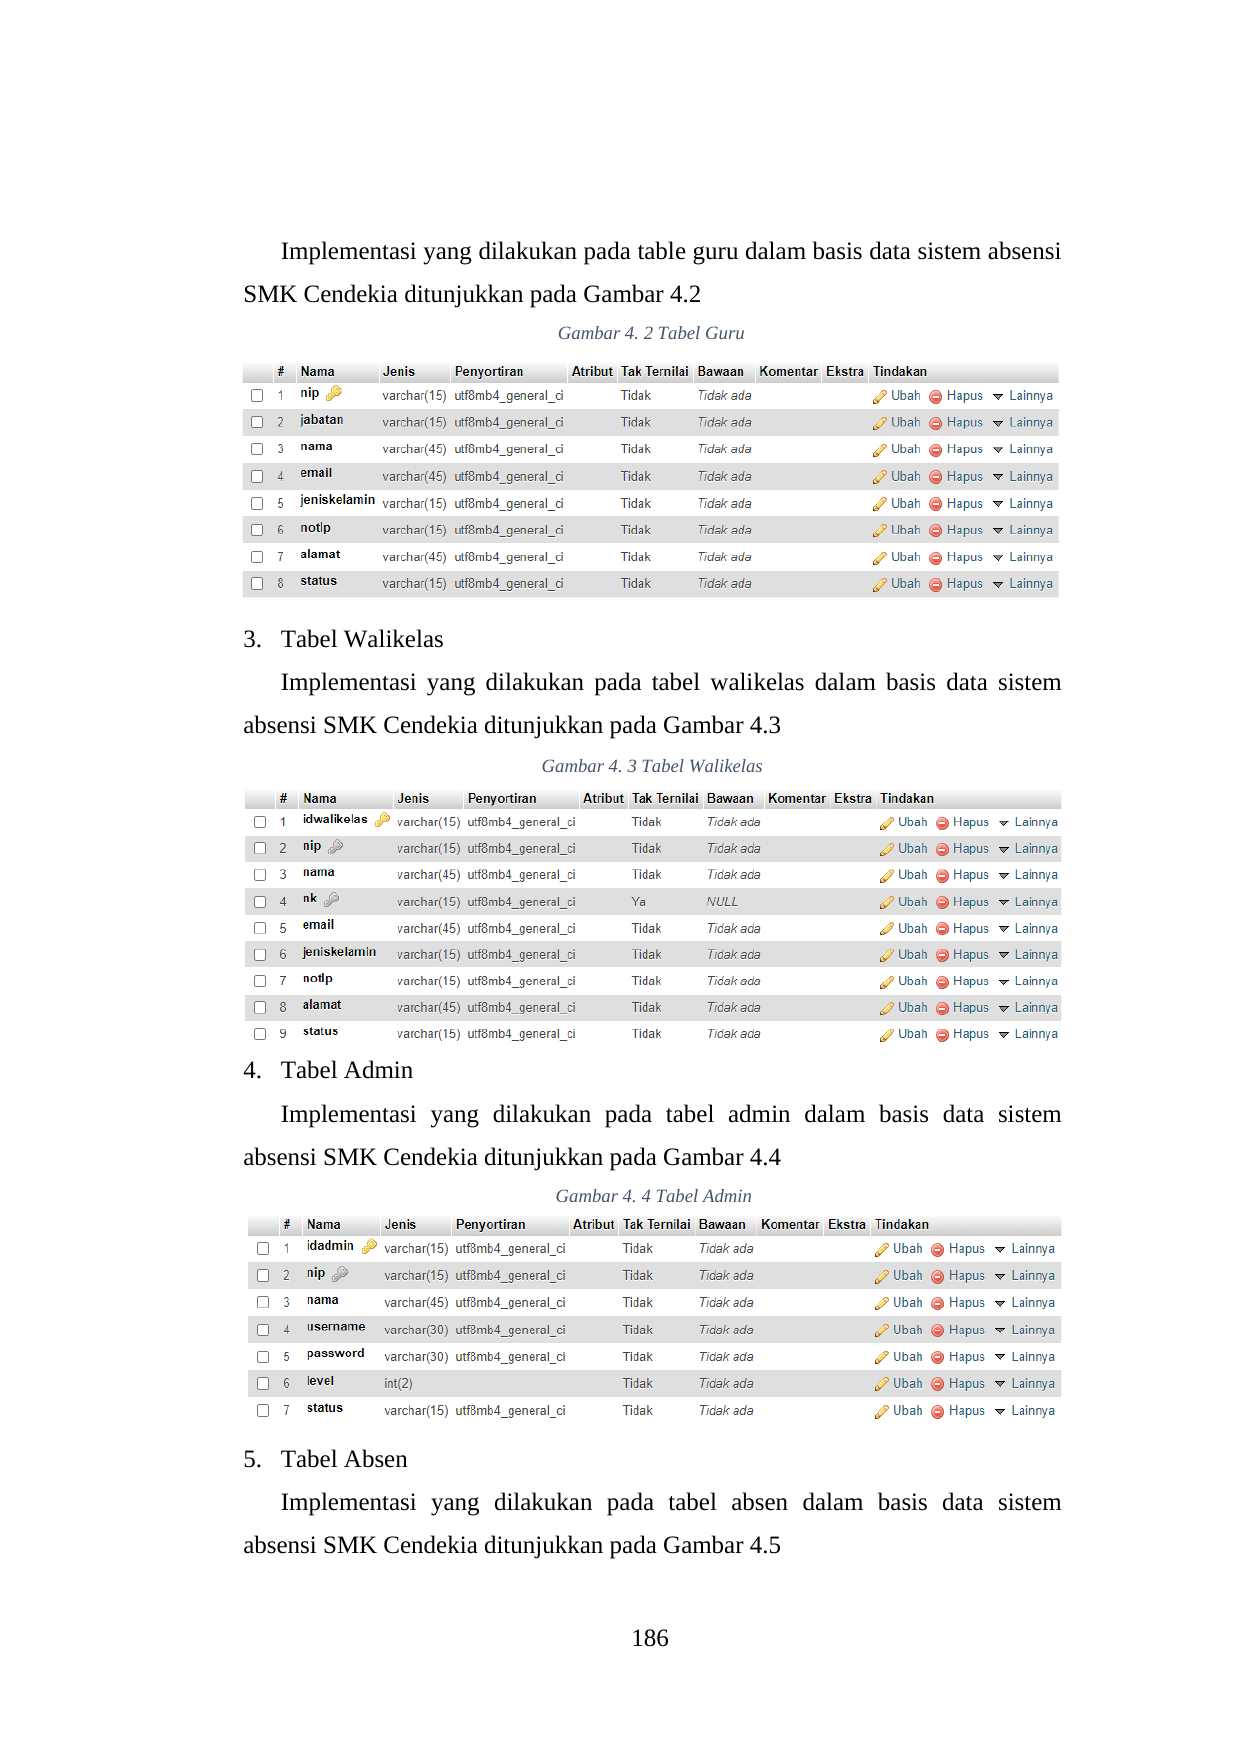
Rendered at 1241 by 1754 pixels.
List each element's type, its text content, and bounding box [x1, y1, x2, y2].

text Implementasi yang dilakukan pada tabel admin dalam basis data sistem absensi SMK Cendekia ditunjukkan pada Gambar 4.4 [243, 1099, 1063, 1171]
text Implementasi yang dilakukan pada table guru dalam basis data sistem absensi SMK Cendekia ditunjukkan pada Gambar 4.2 [243, 236, 1063, 308]
picture [244, 790, 1062, 1046]
list Tabel Absen [243, 1444, 1063, 1472]
picture [242, 362, 1059, 598]
list Tabel Walikelas [243, 624, 1063, 653]
text Implementasi yang dilakukan pada tabel absen dalam basis data sistem absensi SMK Cendekia ditunjukkan pada Gambar 4.5 [243, 1487, 1063, 1559]
text Implementasi yang dilakukan pada tabel walikelas dalam basis data sistem absensi SMK Cendekia ditunjukkan pada Gambar 4.3 [243, 667, 1063, 739]
list Tabel Admin [243, 1056, 1063, 1084]
picture [247, 1216, 1062, 1422]
